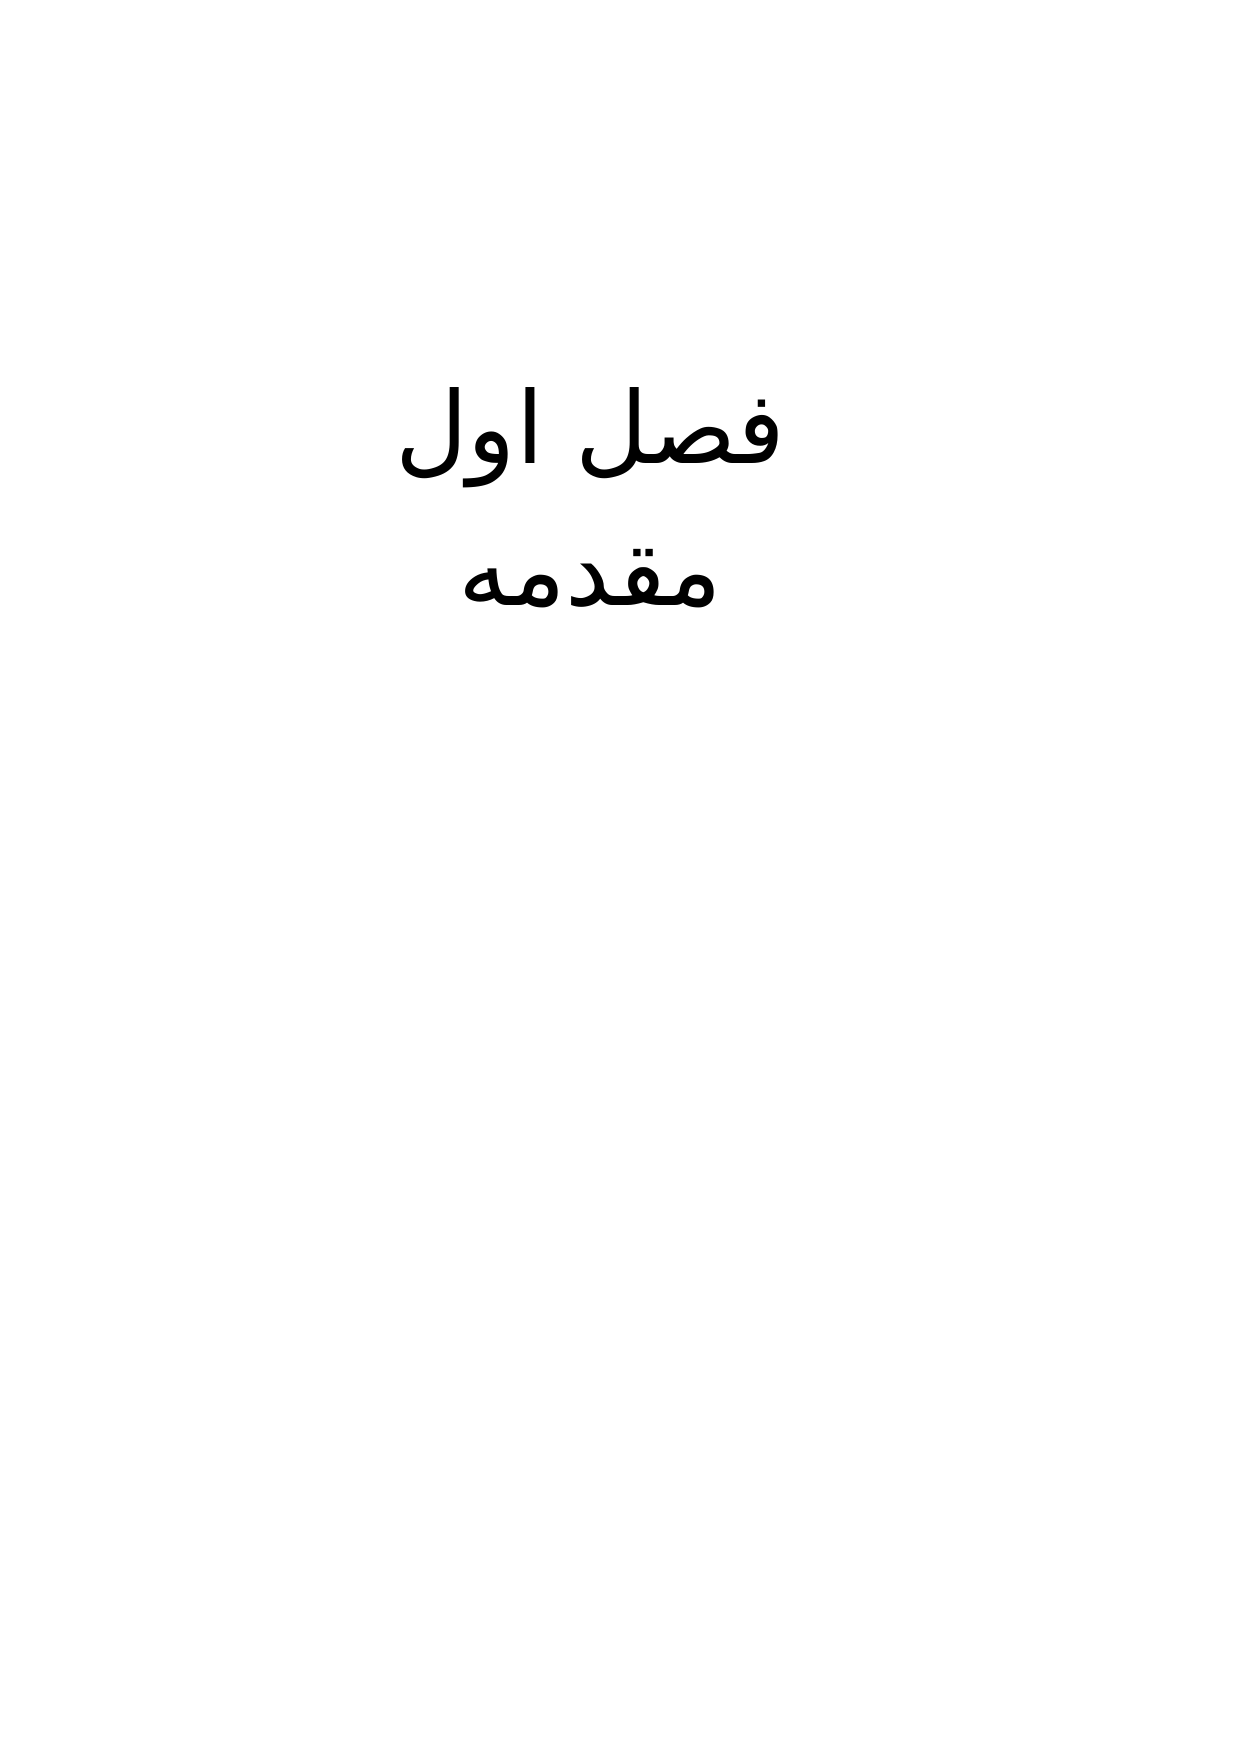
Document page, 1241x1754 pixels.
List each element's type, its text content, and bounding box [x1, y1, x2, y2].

text فصل اول [148, 371, 1033, 487]
text مقدمه [148, 513, 1033, 629]
